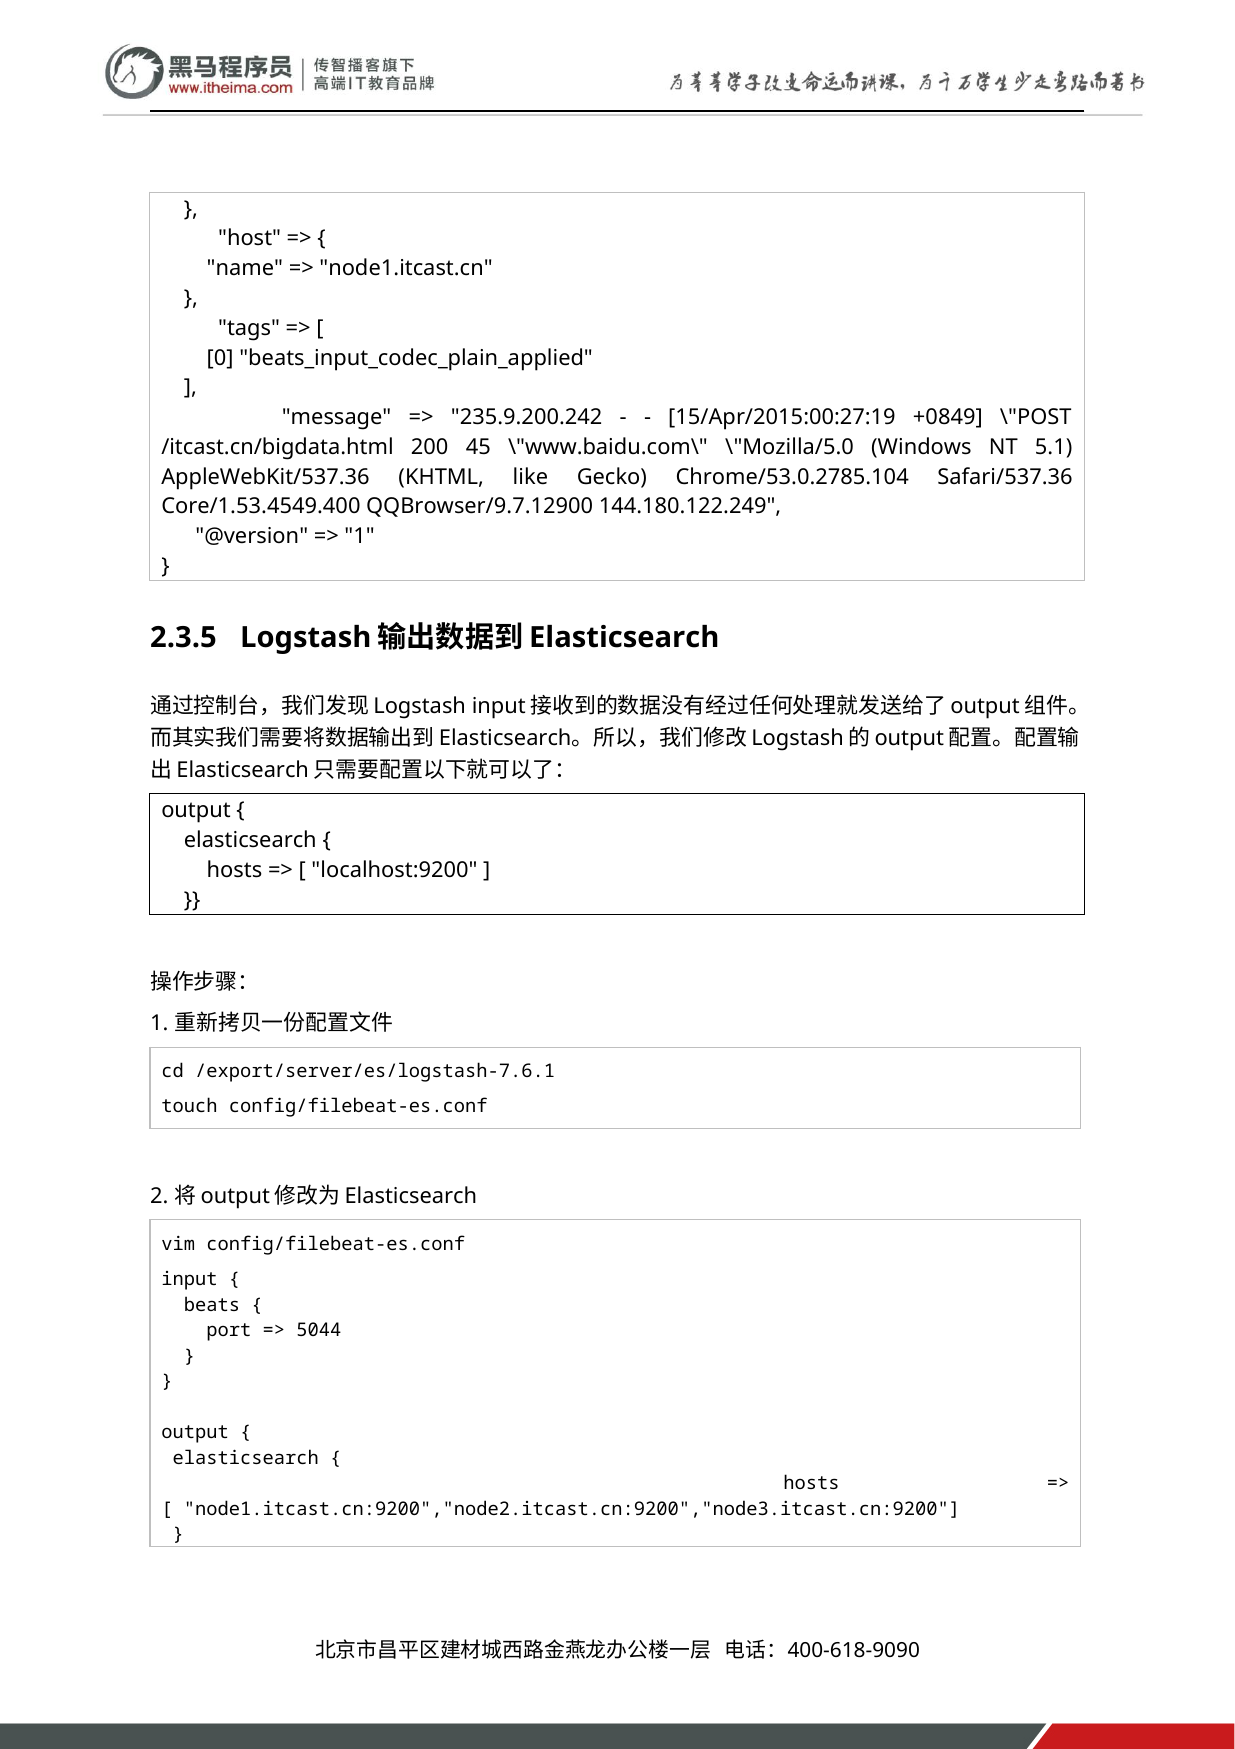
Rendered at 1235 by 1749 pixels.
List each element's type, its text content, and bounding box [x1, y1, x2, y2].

table_header output { elasticsearch { hosts => [ "localhost:9200" ] }} [150, 794, 1084, 913]
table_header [151, 1220, 1080, 1546]
picture [0, 1664, 1235, 1749]
text 操作步骤： [150, 964, 1084, 995]
text 通过控制台，我们发现Logstash input接收到的数据没有经过任何处理就发送给了output组件。而其实我们需要将数据输出到Elasticsearch。所以，我们修改Logstash的output配置。配置输出Elasticsearch只需要配置以下就可以了： [150, 688, 1084, 784]
list 将output修改为Elasticsearch [150, 1178, 1084, 1210]
list 重新拷贝一份配置文件 [150, 1005, 1084, 1037]
picture [0, 0, 1235, 123]
subtitle Logstash输出数据到Elasticsearch [150, 613, 1084, 656]
table_header cd /export/server/es/logstash-7.6.1 touch config/filebeat-es.conf [151, 1048, 1080, 1128]
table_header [150, 193, 1084, 580]
